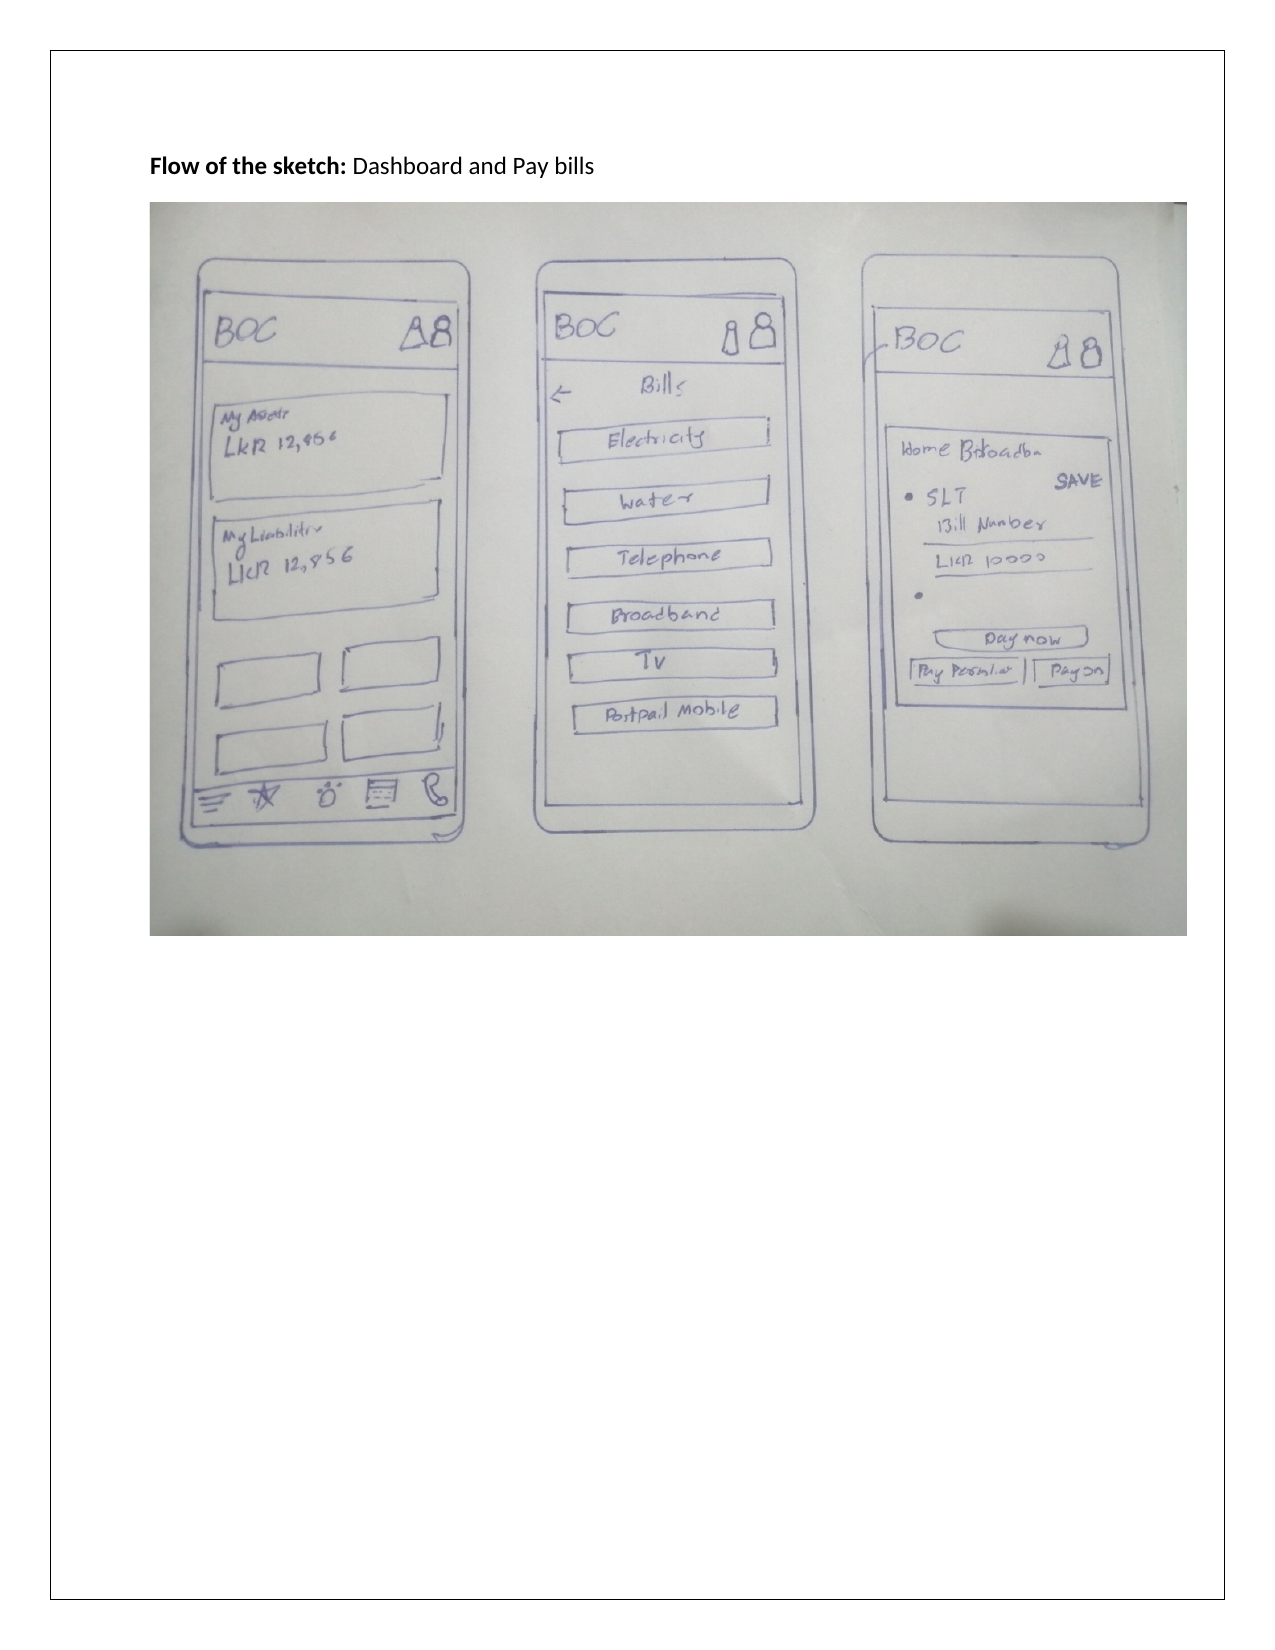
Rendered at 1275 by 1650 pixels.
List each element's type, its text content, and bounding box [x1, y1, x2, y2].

picture [151, 202, 1187, 936]
text Flow of the sketch: Dashboard and Pay bills [150, 150, 1125, 181]
